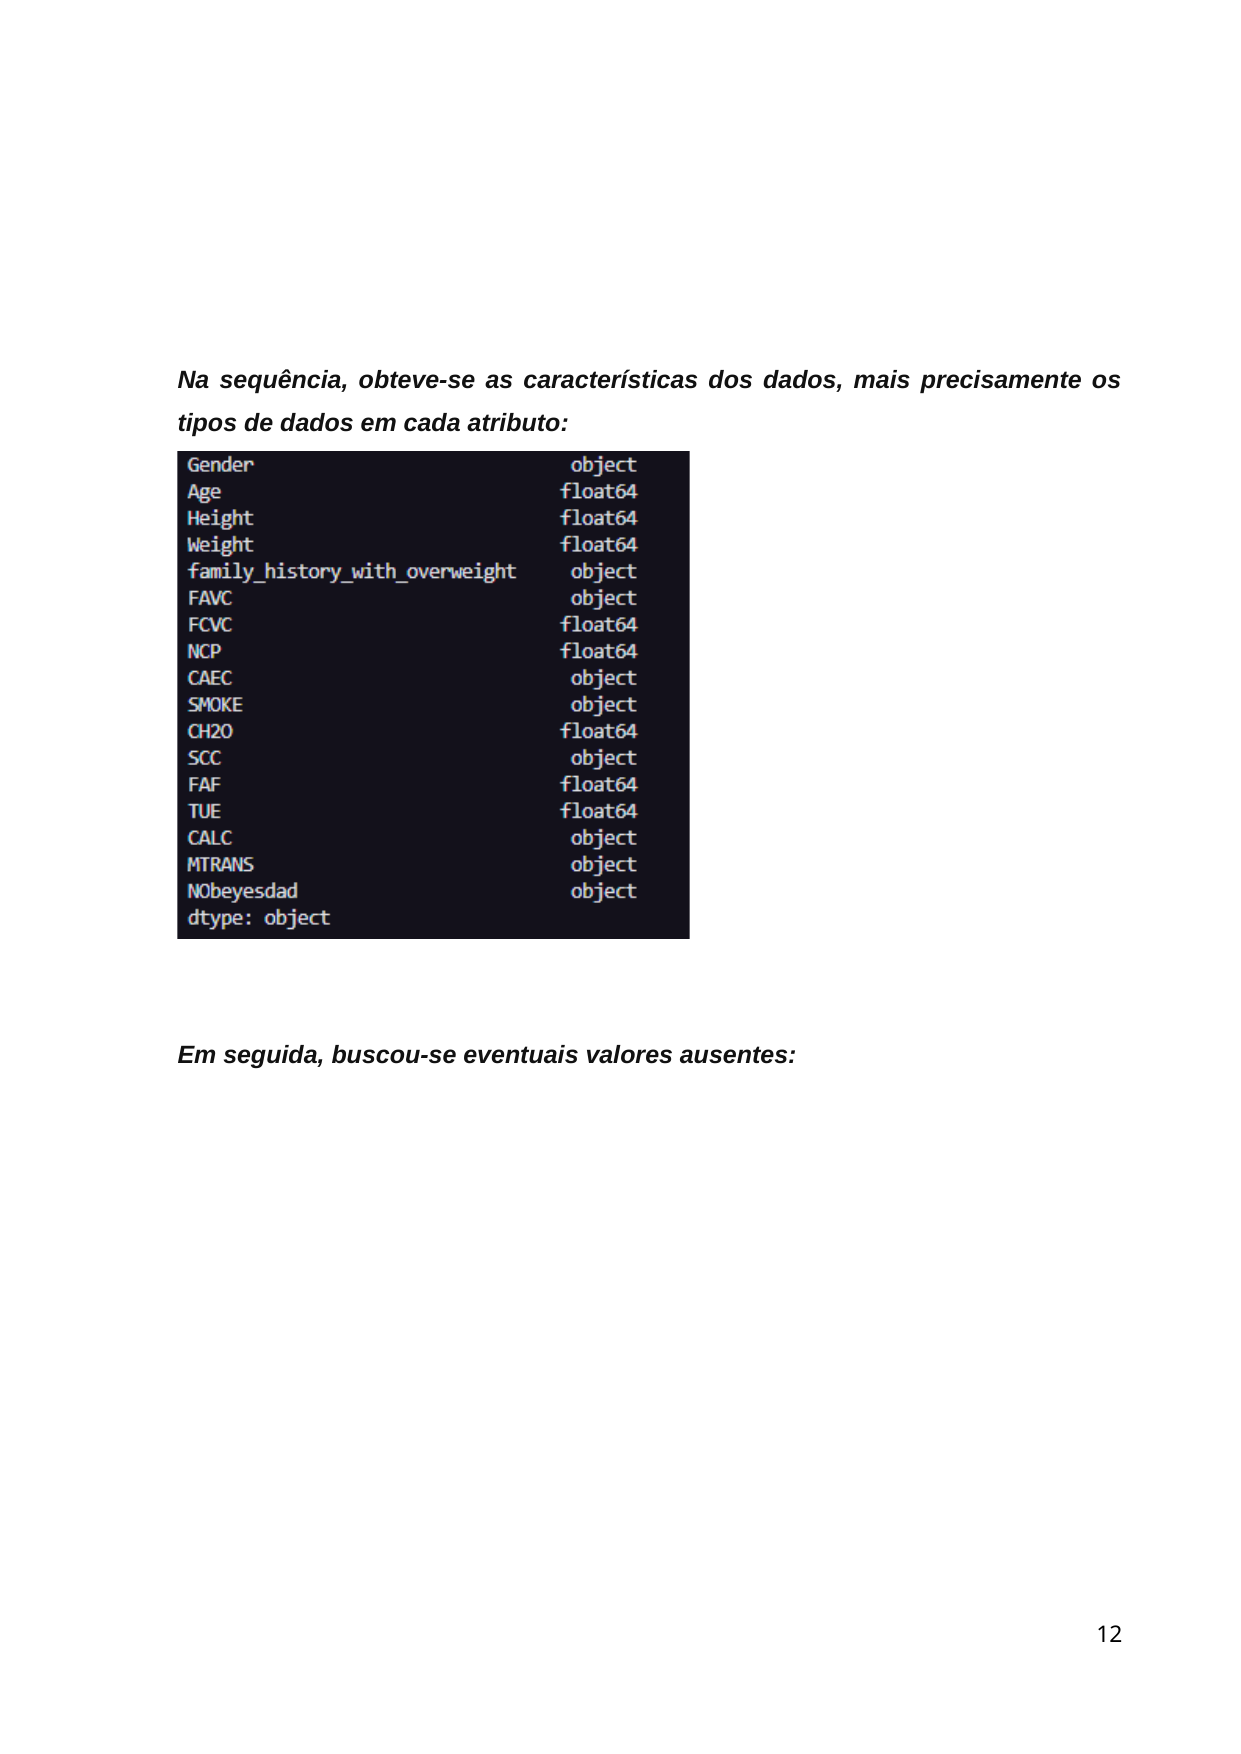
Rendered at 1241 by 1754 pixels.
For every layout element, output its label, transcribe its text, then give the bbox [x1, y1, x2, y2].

picture [177, 451, 690, 939]
text Em seguida, buscou-se eventuais valores ausentes: [177, 1040, 1122, 1069]
text Na sequência, obteve-se as características dos dados, mais precisamente os tipos de dados em cada atributo: [177, 365, 1122, 437]
